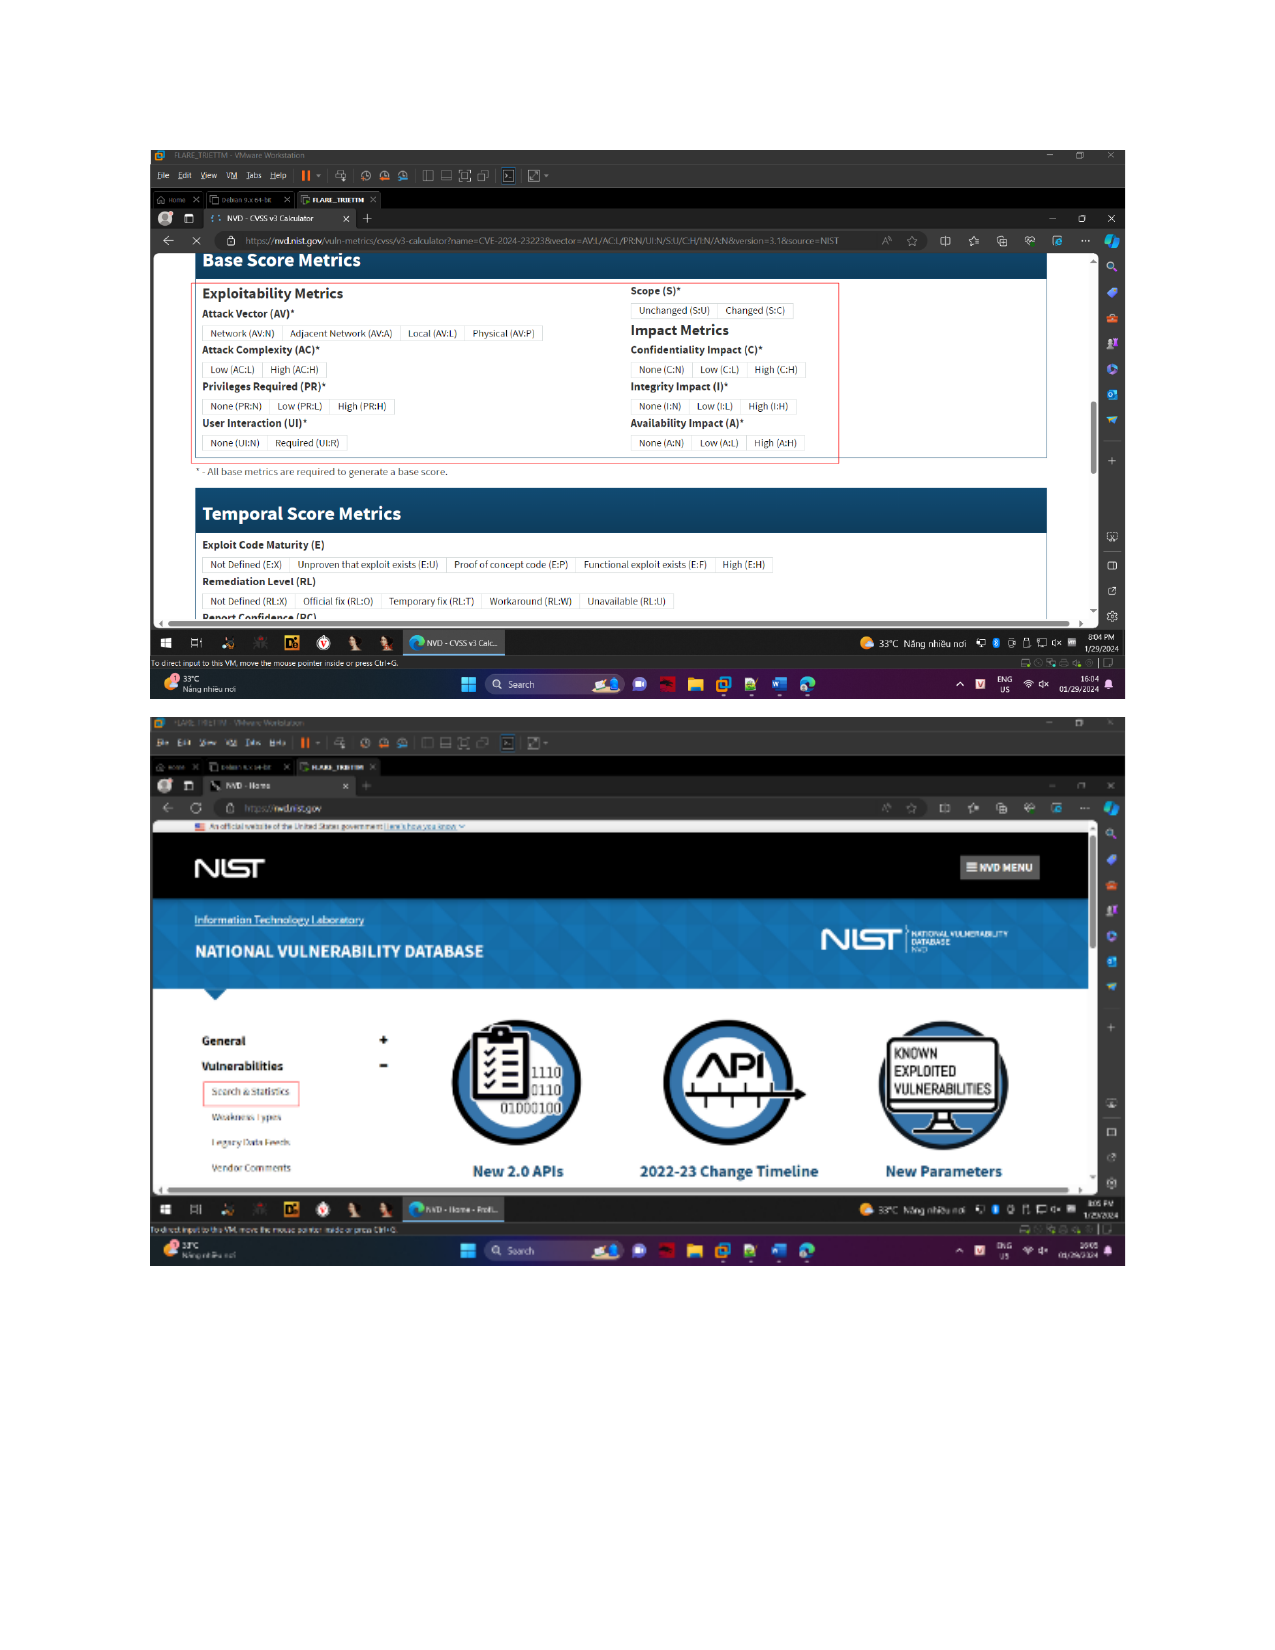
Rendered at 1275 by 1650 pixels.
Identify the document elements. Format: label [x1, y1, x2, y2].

picture [150, 150, 1125, 699]
picture [150, 717, 1125, 1266]
